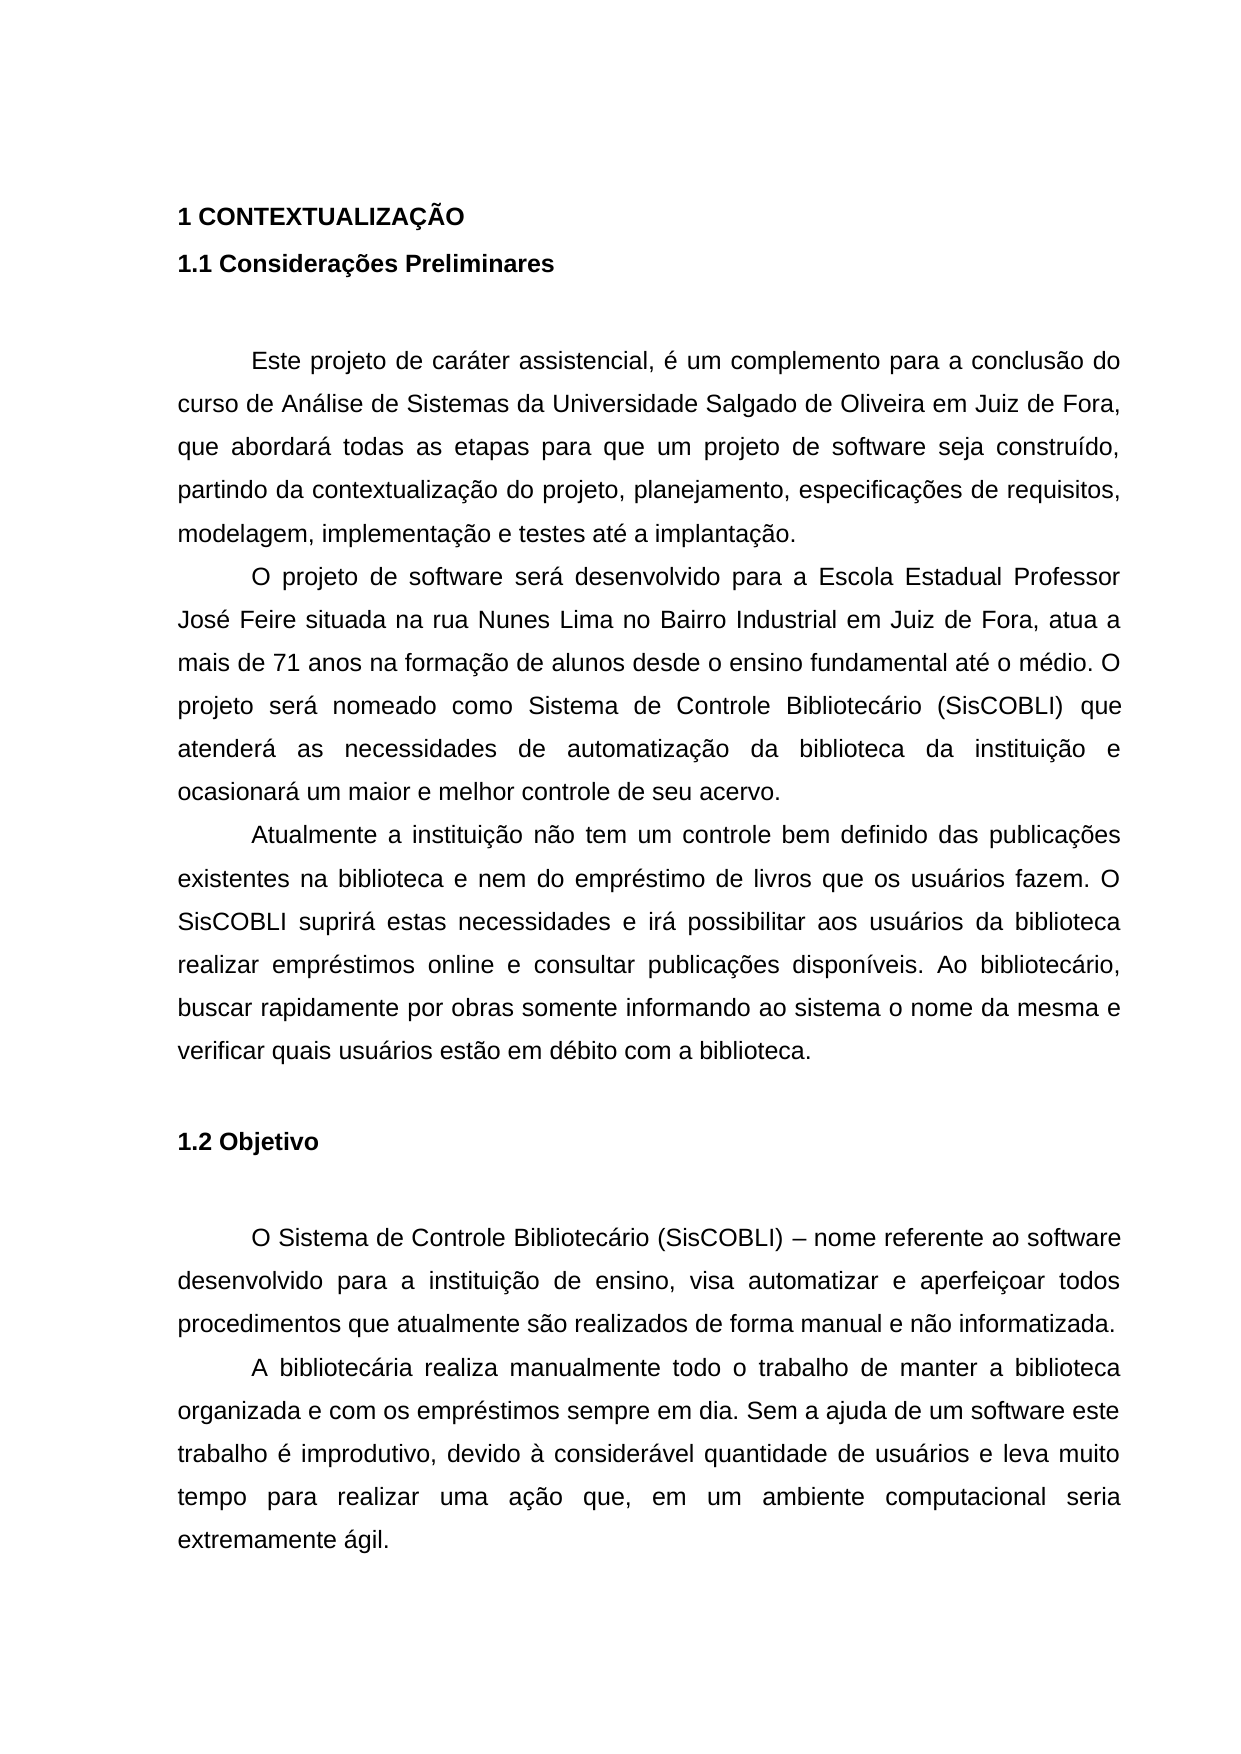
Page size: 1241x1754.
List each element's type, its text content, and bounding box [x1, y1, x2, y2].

text 1 CONTEXTUALIZAÇÃO [177, 202, 1122, 231]
text Este projeto de caráter assistencial, é um complemento para a conclusão do curso de Análise de Sistemas da Universidade Salgado de Oliveira em Juiz de Fora, que abordará todas as etapas para que um projeto de software seja construído, partindo da contextualização do projeto, planejamento, especificações de requisitos, modelagem, implementação e testes até a implantação. [177, 346, 1122, 547]
text A bibliotecária realiza manualmente todo o trabalho de manter a biblioteca organizada e com os empréstimos sempre em dia. Sem a ajuda de um software este trabalho é improdutivo, devido à considerável quantidade de usuários e leva muito tempo para realizar uma ação que, em um ambiente computacional seria extremamente ágil. [177, 1353, 1122, 1554]
text 1.2 Objetivo [177, 1127, 1122, 1155]
text O Sistema de Controle Bibliotecário (SisCOBLI) – nome referente ao software desenvolvido para a instituição de ensino, visa automatizar e aperfeiçoar todos procedimentos que atualmente são realizados de forma manual e não informatizada. [177, 1223, 1122, 1338]
text 1.1 Considerações Preliminares [177, 249, 1122, 278]
text Atualmente a instituição não tem um controle bem definido das publicações existentes na biblioteca e nem do empréstimo de livros que os usuários fazem. O SisCOBLI suprirá estas necessidades e irá possibilitar aos usuários da biblioteca realizar empréstimos online e consultar publicações disponíveis. Ao bibliotecário, buscar rapidamente por obras somente informando ao sistema o nome da mesma e verificar quais usuários estão em débito com a biblioteca. [177, 821, 1122, 1065]
text O projeto de software será desenvolvido para a Escola Estadual Professor José Feire situada na rua Nunes Lima no Bairro Industrial em Juiz de Fora, atua a mais de 71 anos na formação de alunos desde o ensino fundamental até o médio. O projeto será nomeado como Sistema de Controle Bibliotecário (SisCOBLI) que atenderá as necessidades de automatização da biblioteca da instituição e ocasionará um maior e melhor controle de seu acervo. [177, 562, 1122, 806]
